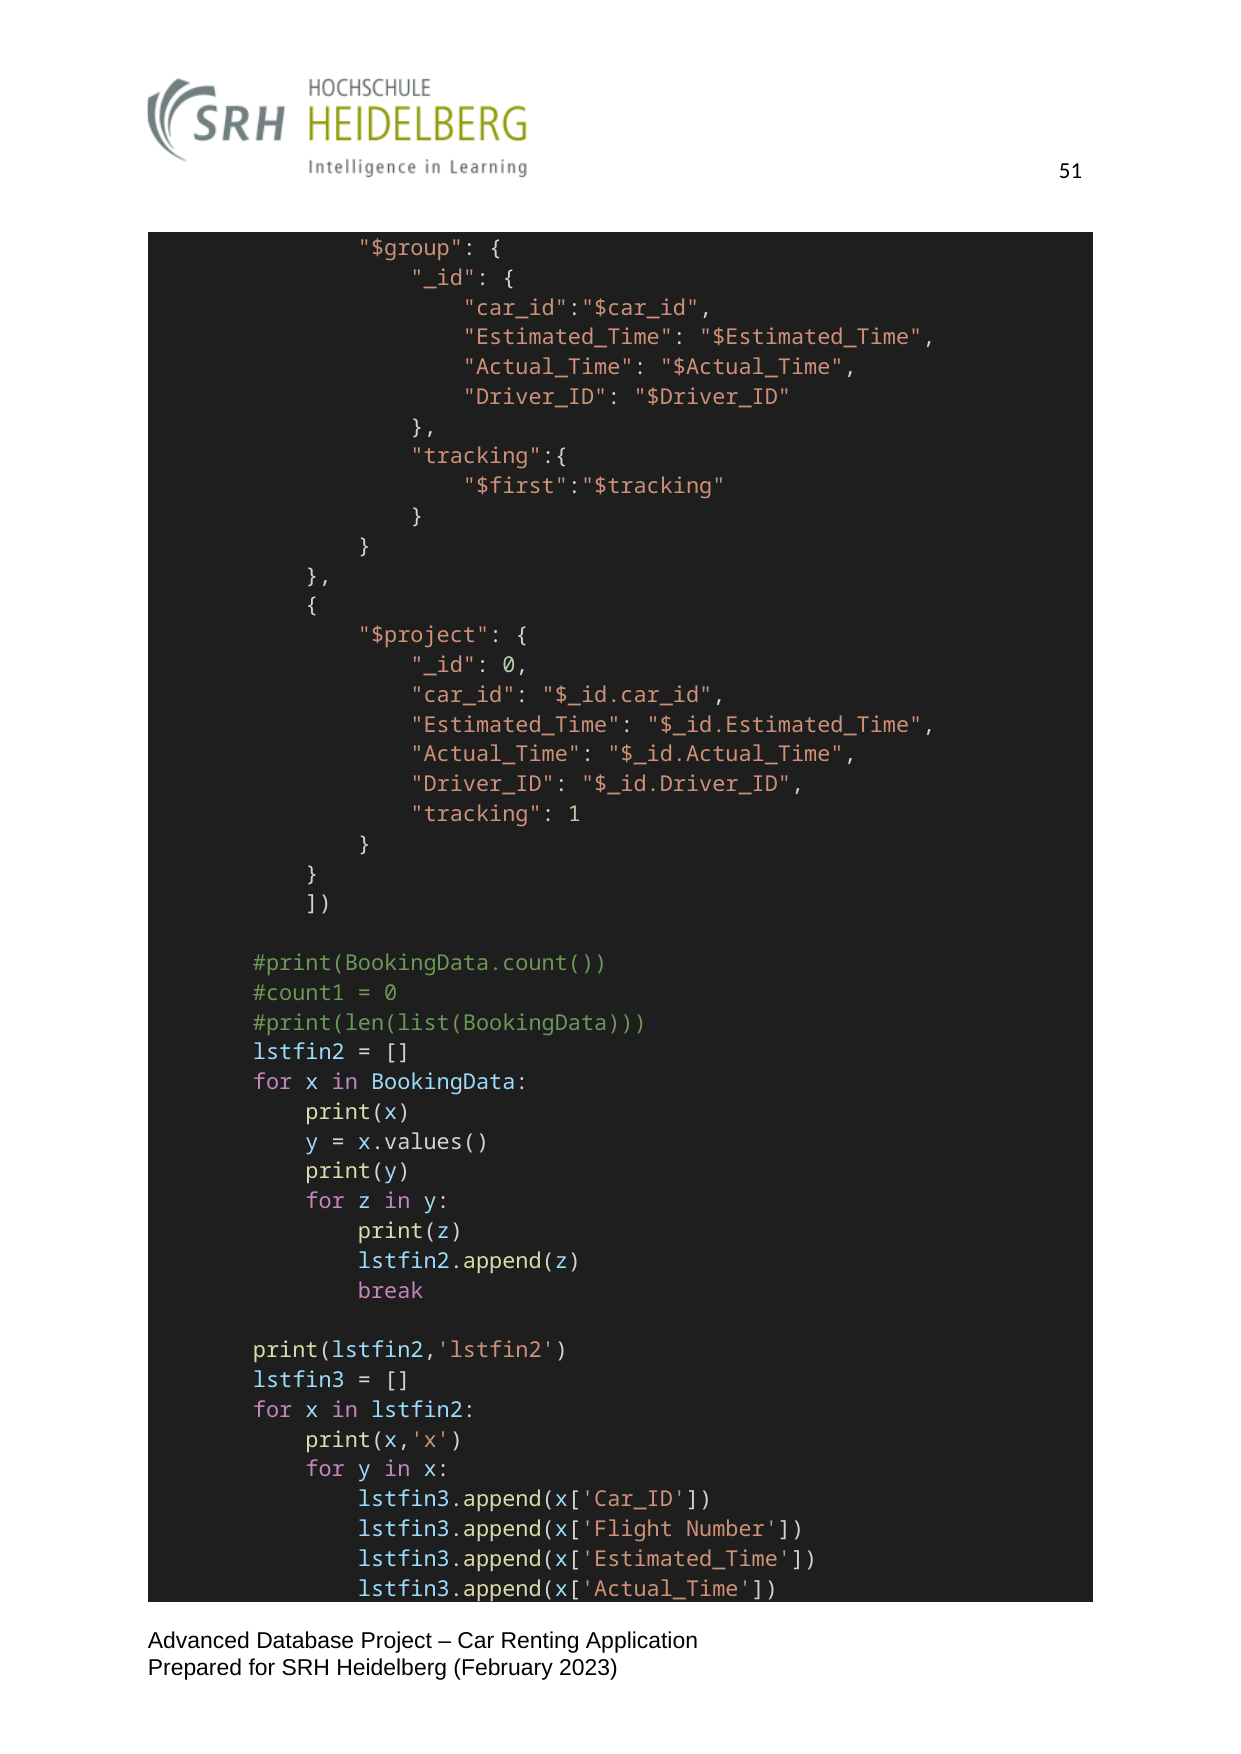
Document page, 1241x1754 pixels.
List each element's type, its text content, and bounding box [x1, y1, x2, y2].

text }, [148, 411, 1093, 441]
text } [148, 828, 1093, 858]
text "tracking": 1 [148, 798, 1093, 828]
text "Driver_ID": "$_id.Driver_ID", [148, 768, 1093, 798]
text y = x.values() [148, 1126, 1093, 1156]
text lstfin3 = [] [148, 1364, 1093, 1394]
text }, [148, 560, 1093, 589]
text } [148, 858, 1093, 887]
text print(lstfin2,'lstfin2') [148, 1334, 1093, 1364]
text for x in lstfin2: [148, 1394, 1093, 1424]
text "$first":"$tracking" [148, 470, 1093, 500]
text print(z) [148, 1215, 1093, 1245]
text print(x) [148, 1096, 1093, 1126]
text "tracking":{ [148, 441, 1093, 470]
text break [148, 1275, 1093, 1304]
text "Actual_Time": "$Actual_Time", [148, 351, 1093, 381]
text #print(BookingData.count()) [148, 947, 1093, 977]
text "car_id":"$car_id", [148, 292, 1093, 321]
text "Driver_ID": "$Driver_ID" [148, 381, 1093, 411]
text "Actual_Time": "$_id.Actual_Time", [148, 738, 1093, 768]
text for y in x: [148, 1453, 1093, 1483]
text for x in BookingData: [148, 1066, 1093, 1096]
text } [148, 500, 1093, 530]
text "_id": { [148, 262, 1093, 292]
text lstfin3.append(x['Flight Number']) [148, 1513, 1093, 1543]
text #print(len(list(BookingData))) [148, 1007, 1093, 1036]
text { [148, 589, 1093, 619]
text "$group": { [148, 232, 1093, 262]
text "$project": { [148, 619, 1093, 649]
text "car_id": "$_id.car_id", [148, 679, 1093, 709]
text lstfin3.append(x['Car_ID']) [148, 1483, 1093, 1513]
text lstfin3.append(x['Actual_Time']) [148, 1573, 1093, 1602]
text ]) [148, 887, 1093, 917]
text "Estimated_Time": "$_id.Estimated_Time", [148, 709, 1093, 738]
text } [148, 530, 1093, 560]
text #count1 = 0 [148, 977, 1093, 1007]
text lstfin2 = [] [148, 1036, 1093, 1066]
text "Estimated_Time": "$Estimated_Time", [148, 321, 1093, 351]
text for z in y: [148, 1185, 1093, 1215]
text lstfin2.append(z) [148, 1245, 1093, 1275]
text "_id": 0, [148, 649, 1093, 679]
text print(x,'x') [148, 1424, 1093, 1453]
text lstfin3.append(x['Estimated_Time']) [148, 1543, 1093, 1573]
text print(y) [148, 1156, 1093, 1185]
